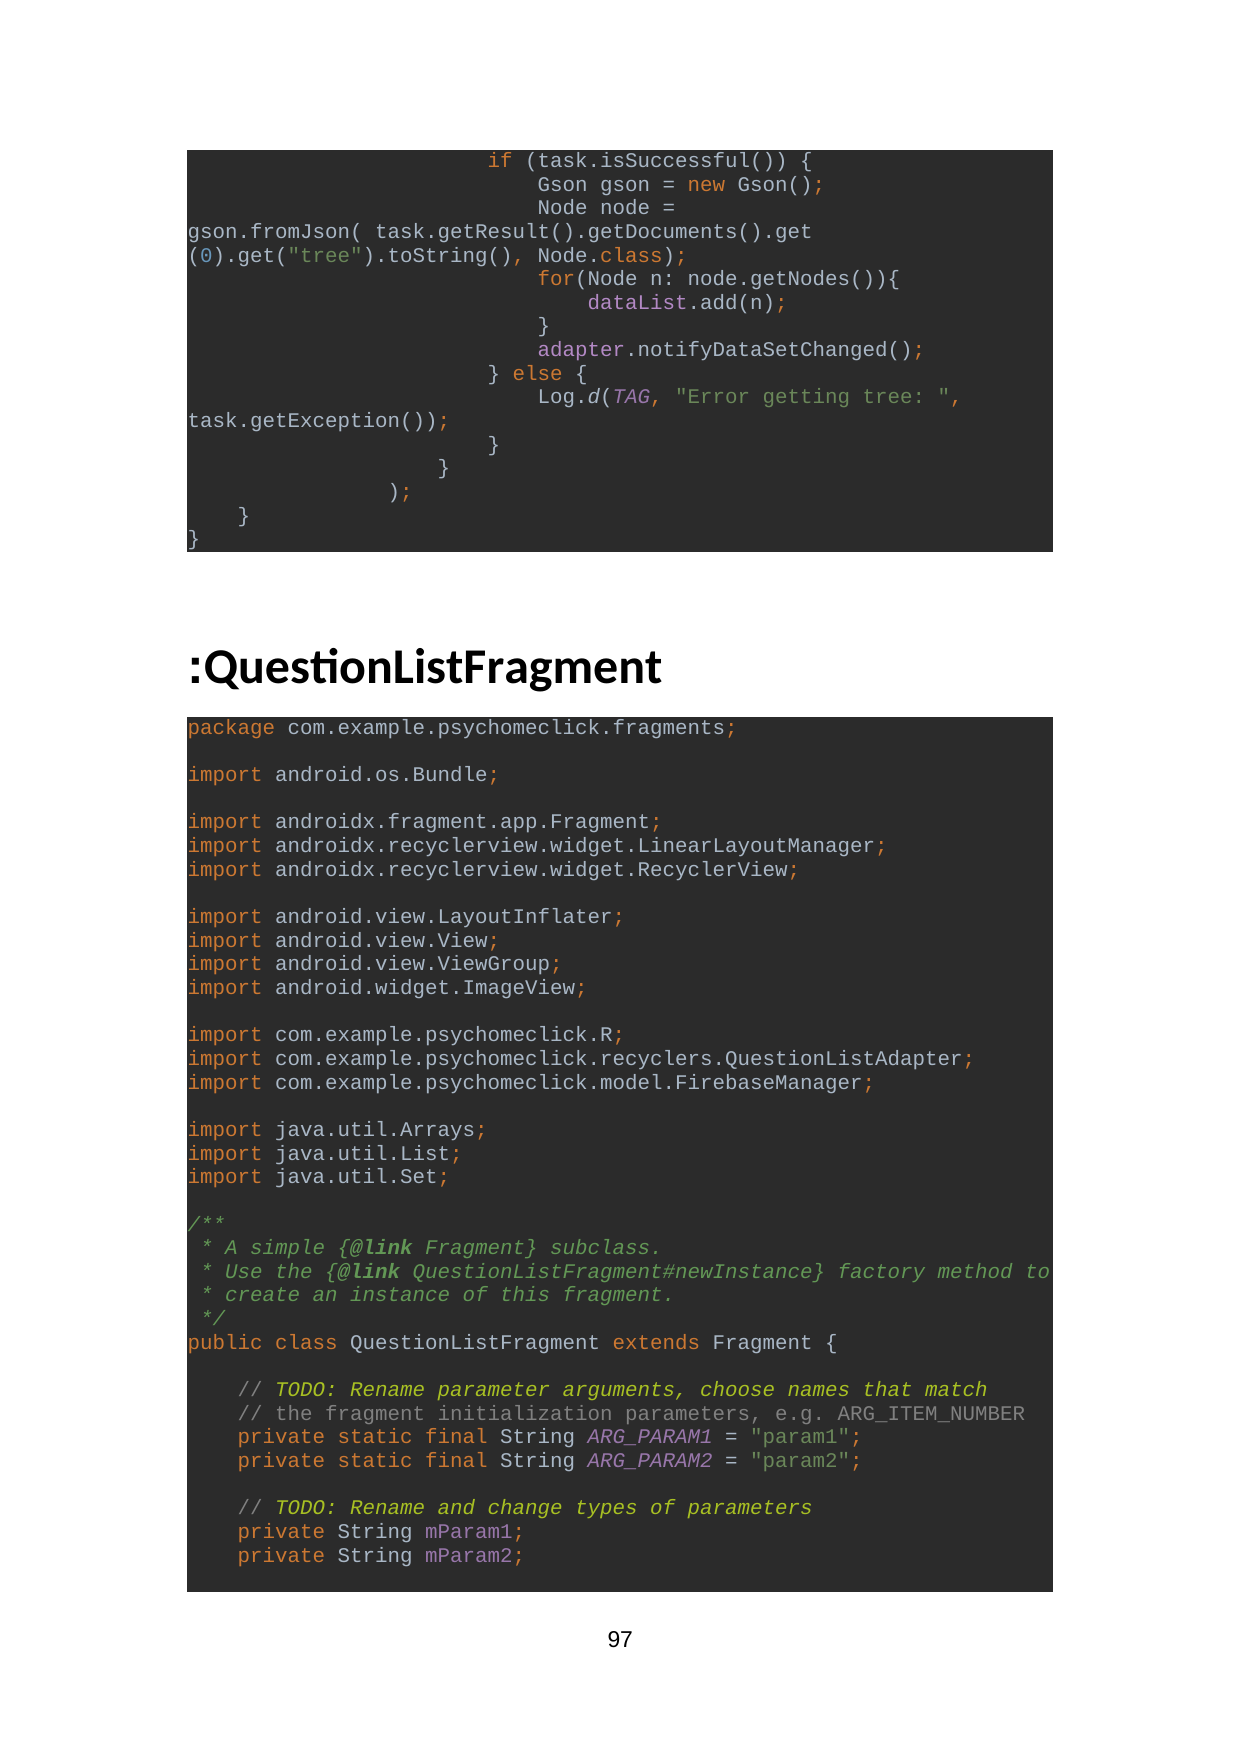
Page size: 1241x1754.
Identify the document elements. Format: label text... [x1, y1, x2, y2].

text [187, 717, 1053, 1592]
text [187, 150, 1053, 552]
text QuestionListFragment: [187, 634, 1053, 696]
